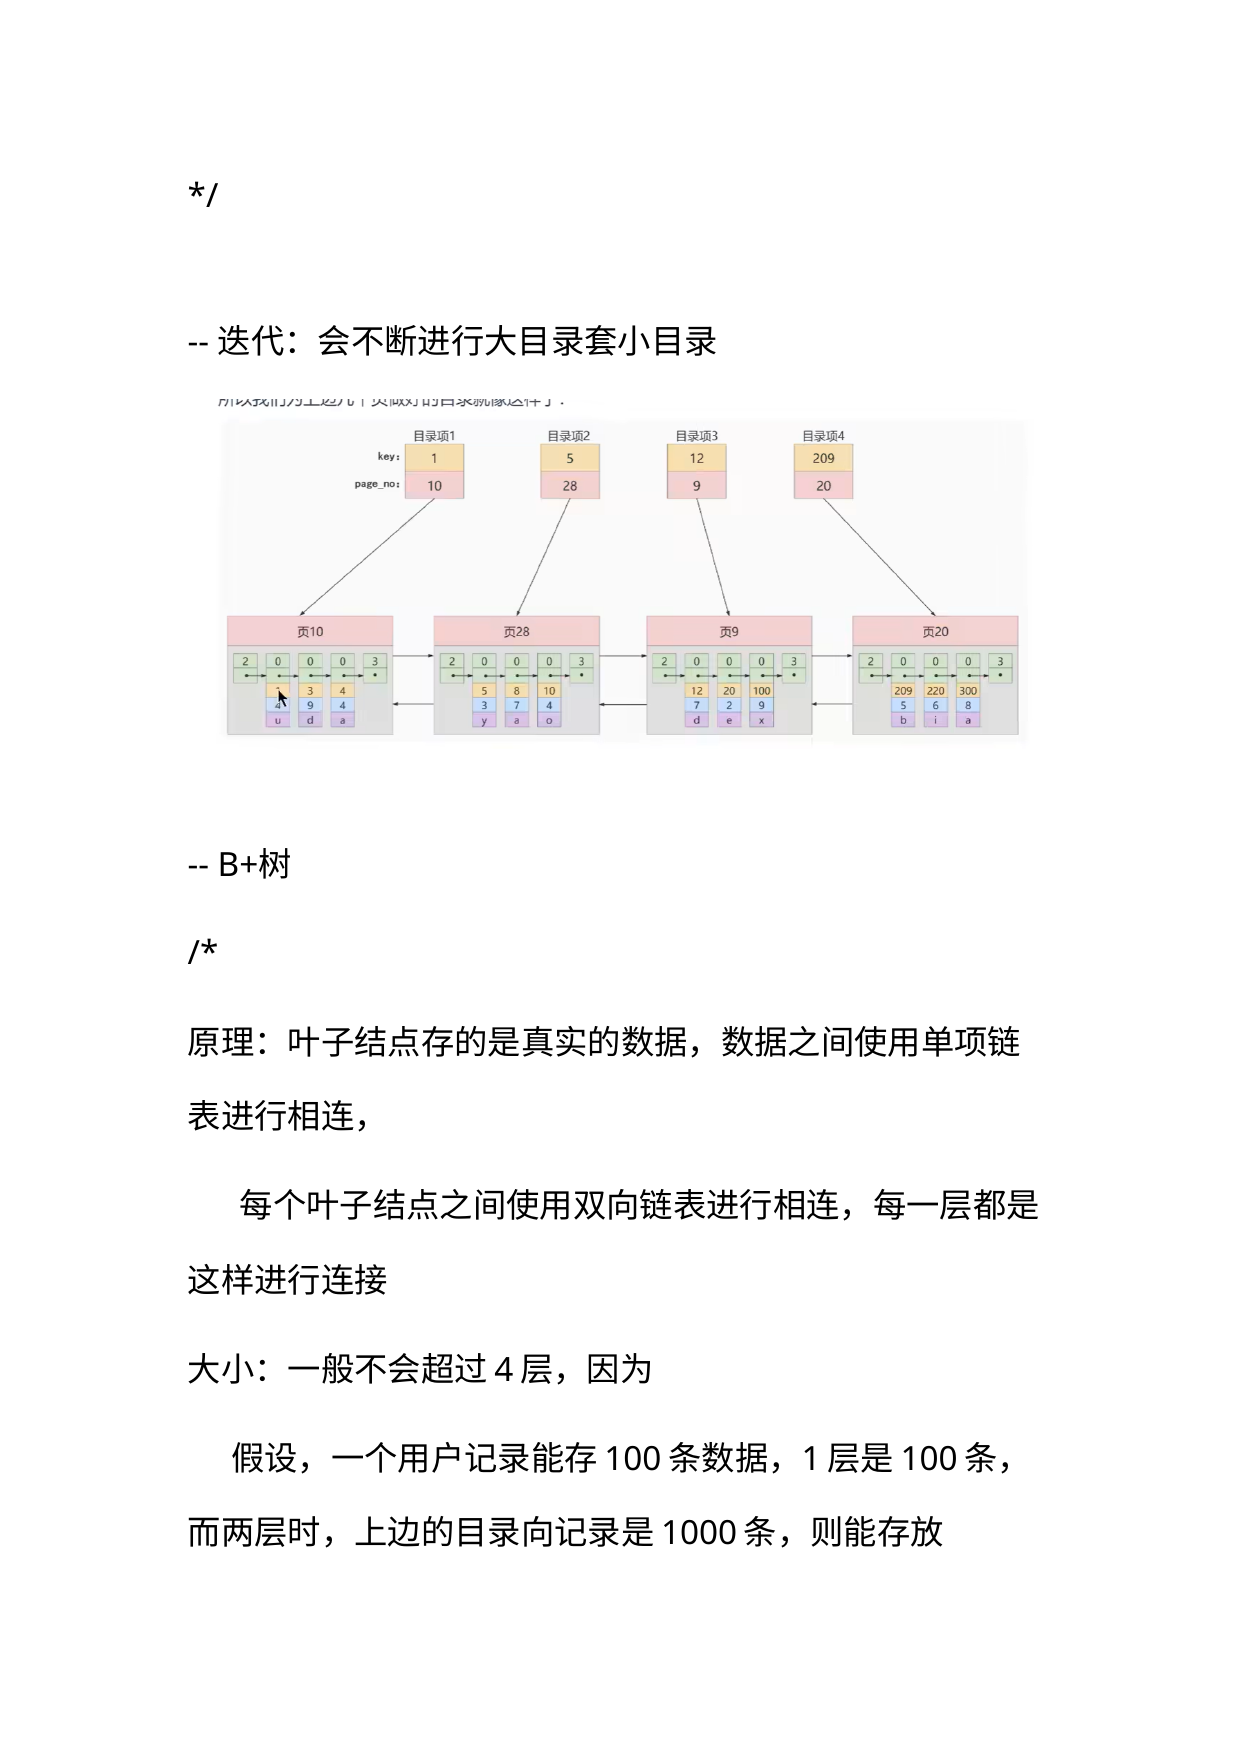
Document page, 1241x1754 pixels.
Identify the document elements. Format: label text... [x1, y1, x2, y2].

text /* [187, 919, 1053, 984]
text -- B+树 [187, 830, 1053, 895]
text */ [187, 162, 1053, 227]
text 每个叶子结点之间使用双向链表进行相连，每一层都是这样进行连接 [187, 1171, 1053, 1311]
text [187, 1423, 1053, 1563]
text 大小：一般不会超过4层，因为 [187, 1334, 1053, 1399]
text -- 迭代：会不断进行大目录套小目录 [187, 306, 1053, 371]
text 原理：叶子结点存的是真实的数据，数据之间使用单项链表进行相连， [187, 1007, 1053, 1147]
picture [187, 399, 1053, 749]
